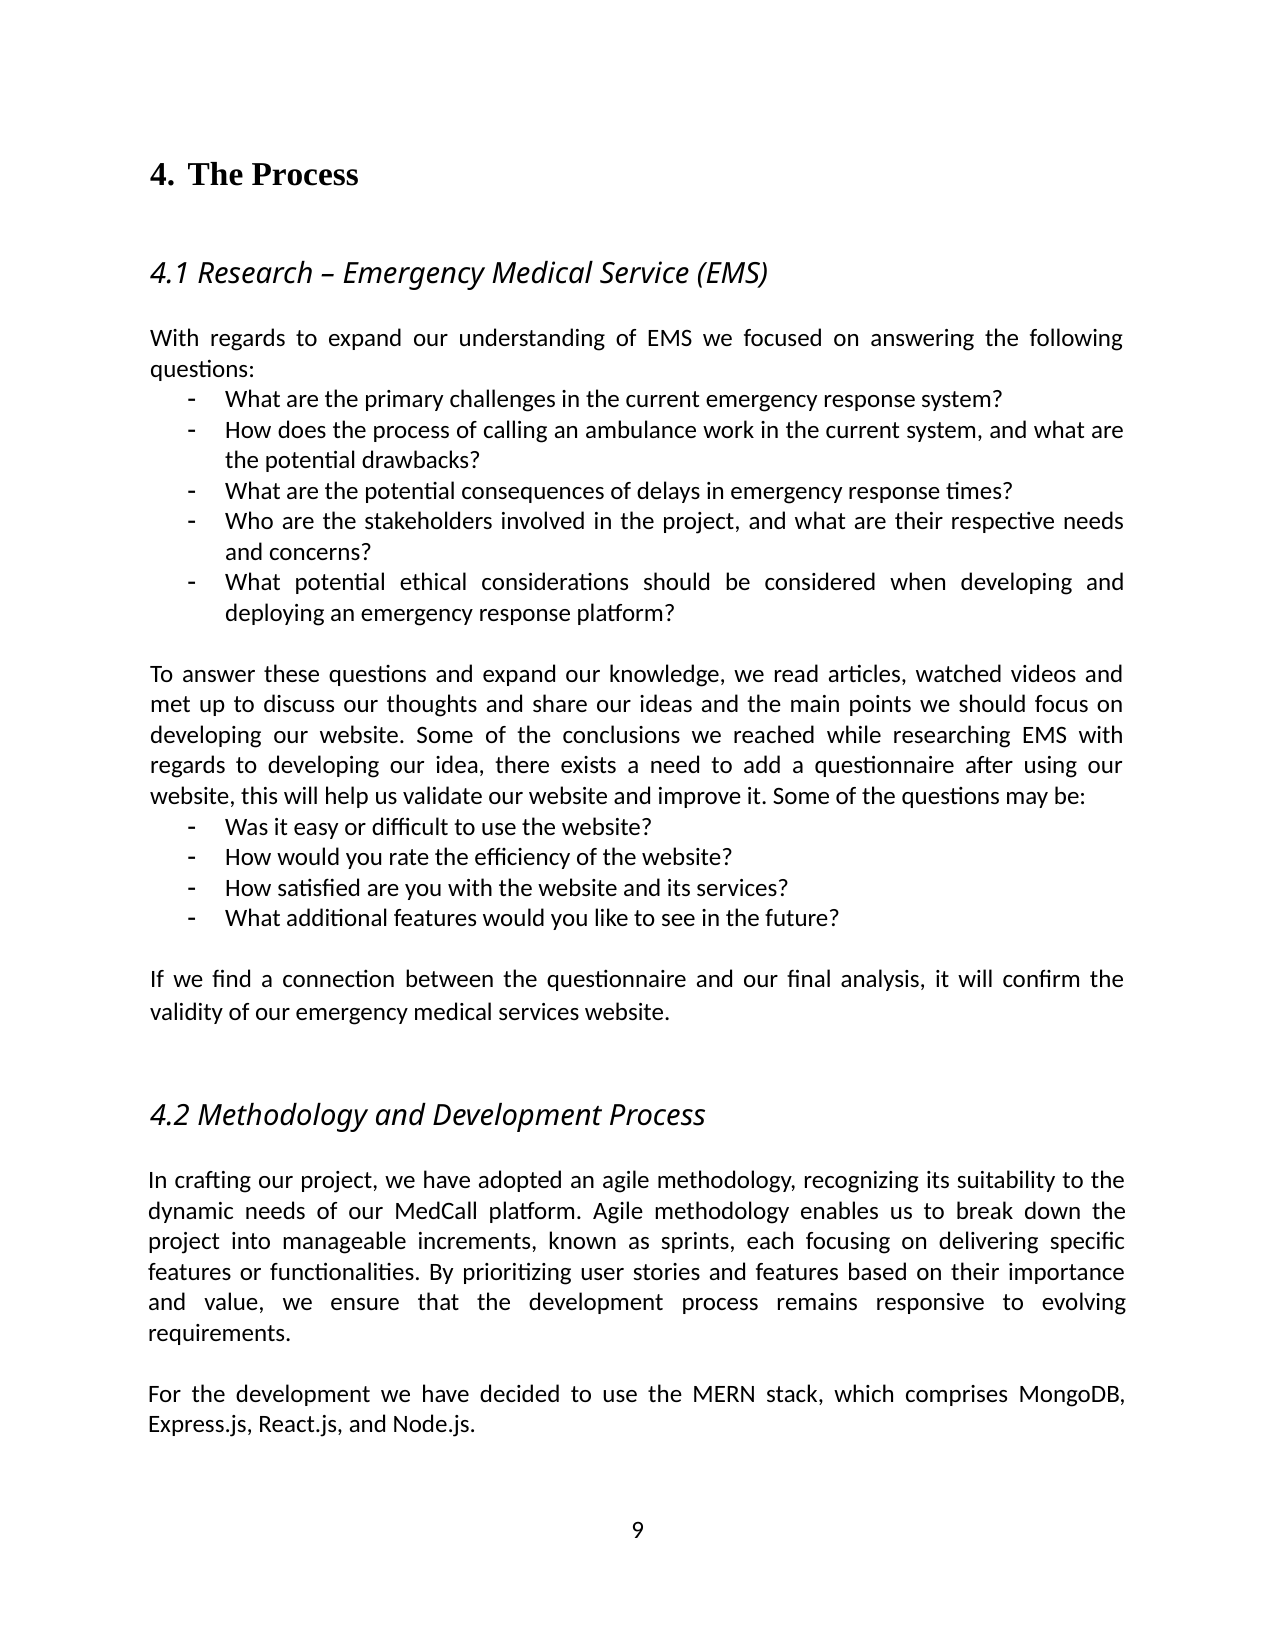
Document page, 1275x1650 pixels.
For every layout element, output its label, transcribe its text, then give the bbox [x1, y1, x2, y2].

text To answer these questions and expand our knowledge, we read articles, watched videos and met up to discuss our thoughts and share our ideas and the main points we should focus on developing our website. Some of the conclusions we reached while researching EMS with regards to developing our idea, there exists a need to add a questionnaire after using our website, this will help us validate our website and improve it. Some of the questions may be: [150, 658, 1125, 811]
text If we find a connection between the questionnaire and our final analysis, it will confirm the validity of our emergency medical services website. [150, 963, 1125, 1027]
subtitle 4.2 Methodology and Development Process [150, 1094, 1125, 1134]
list How satisfied are you with the website and its services? [187, 872, 1125, 902]
list Who are the stakeholders involved in the project, and what are their respective needs and concerns? [187, 505, 1125, 566]
text For the development we have decided to use the MERN stack, which comprises MongoDB, Express.js, React.js, and Node.js. [148, 1378, 1127, 1439]
list Was it easy or difficult to use the website? [187, 811, 1125, 841]
list What potential ethical considerations should be considered when developing and deploying an emergency response platform? [187, 566, 1125, 627]
subtitle 4.1 Research – Emergency Medical Service (EMS) [150, 252, 1125, 292]
list What are the potential consequences of delays in emergency response times? [187, 475, 1125, 505]
list What are the primary challenges in the current emergency response system? [187, 383, 1125, 414]
list What additional features would you like to see in the future? [187, 902, 1125, 933]
text With regards to expand our understanding of EMS we focused on answering the following questions: [150, 292, 1125, 383]
list How would you rate the efficiency of the website? [187, 841, 1125, 872]
list How does the process of calling an ambulance work in the current system, and what are the potential drawbacks? [187, 414, 1125, 475]
text In crafting our project, we have adopted an agile methodology, recognizing its suitability to the dynamic needs of our MedCall platform. Agile methodology enables us to break down the project into manageable increments, known as sprints, each focusing on delivering specific features or functionalities. By prioritizing user stories and features based on their importance and value, we ensure that the development process remains responsive to evolving requirements. [148, 1164, 1127, 1378]
subtitle The Process [150, 150, 1125, 244]
